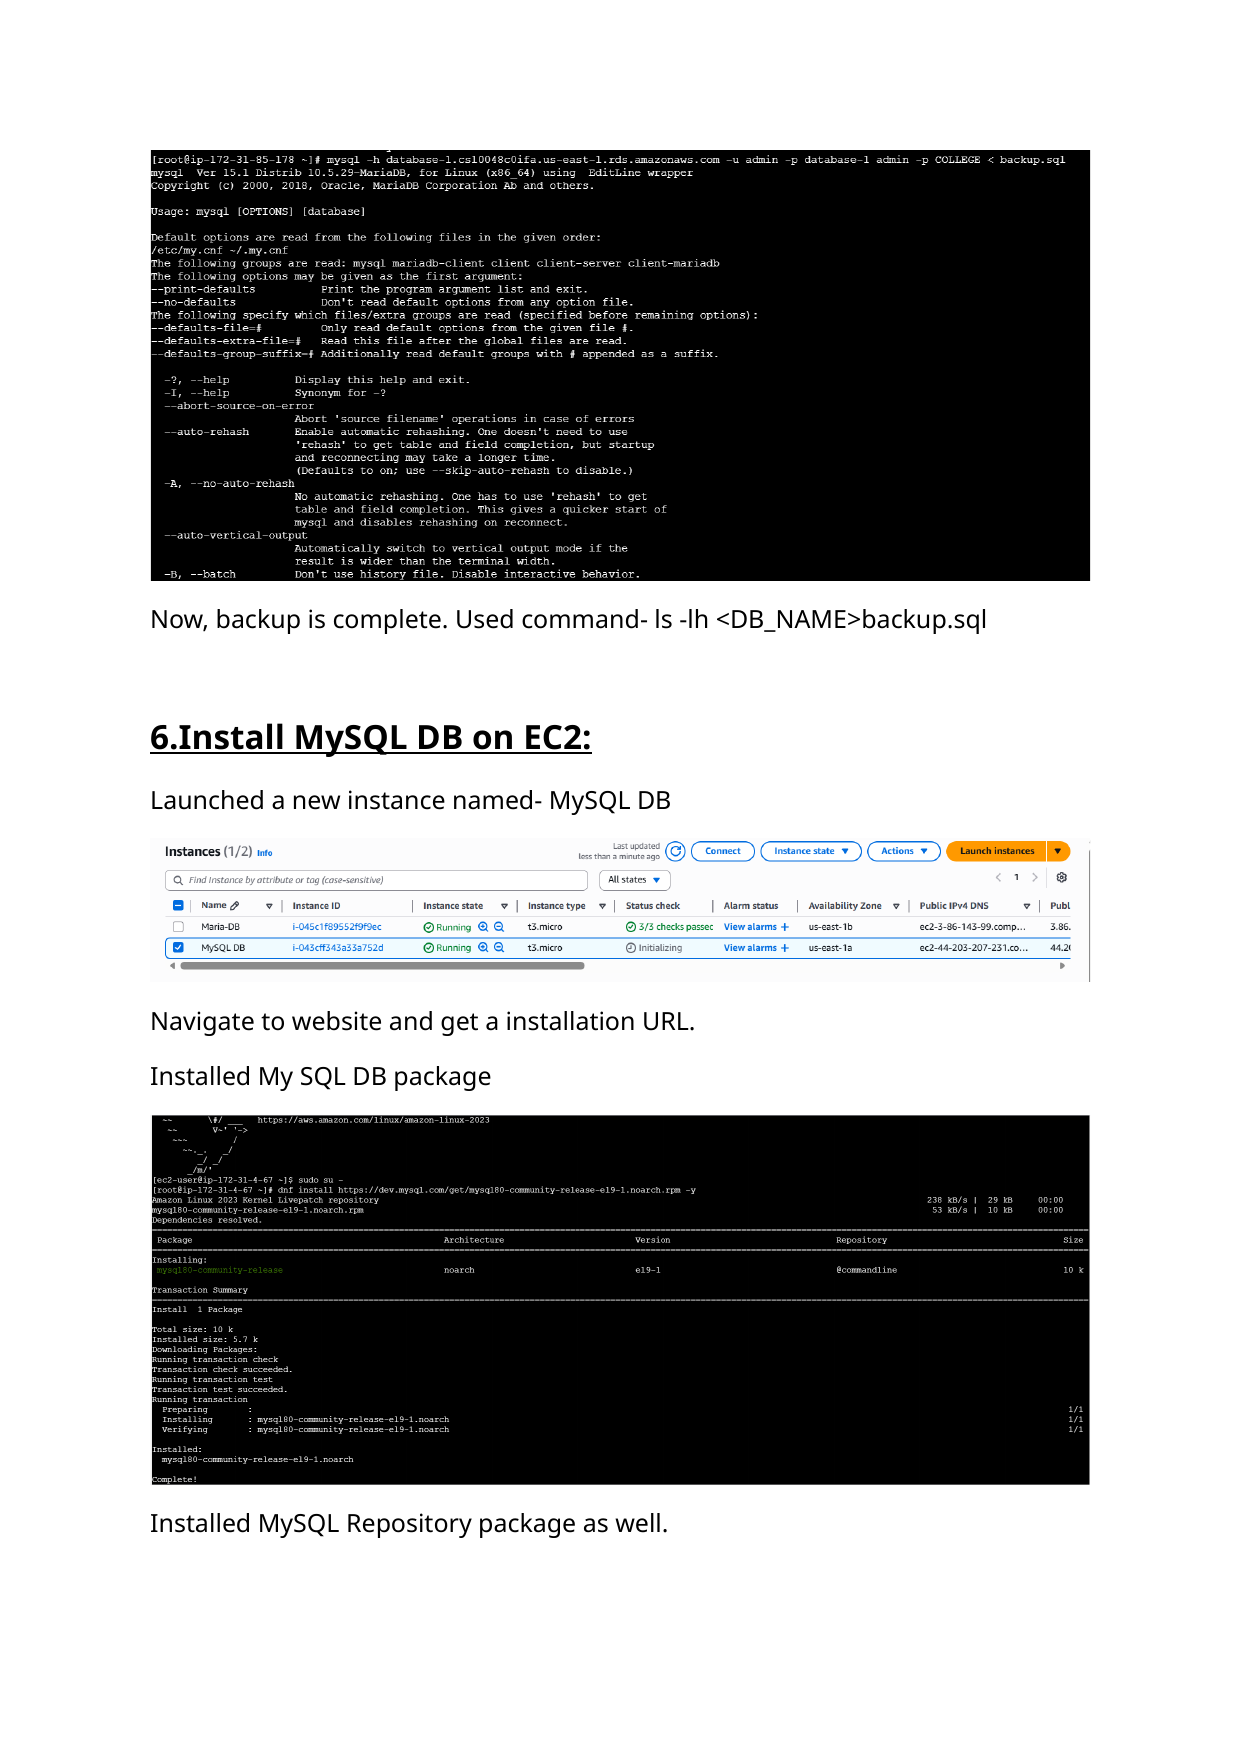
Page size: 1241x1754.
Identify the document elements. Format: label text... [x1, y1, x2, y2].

text Now, backup is complete. Used command- ls -lh <DB_NAME>backup.sql [150, 602, 1090, 636]
text 6.Install MySQL DB on EC2: [150, 713, 1090, 759]
picture [150, 838, 1091, 982]
text Launched a new instance named- MySQL DB [150, 782, 1090, 816]
text Installed MySQL Repository package as well. [150, 1506, 1090, 1540]
text Installed My SQL DB package [150, 1059, 1090, 1093]
text Navigate to website and get a installation URL. [150, 1003, 1090, 1037]
picture [150, 1115, 1091, 1485]
picture [150, 150, 1091, 581]
